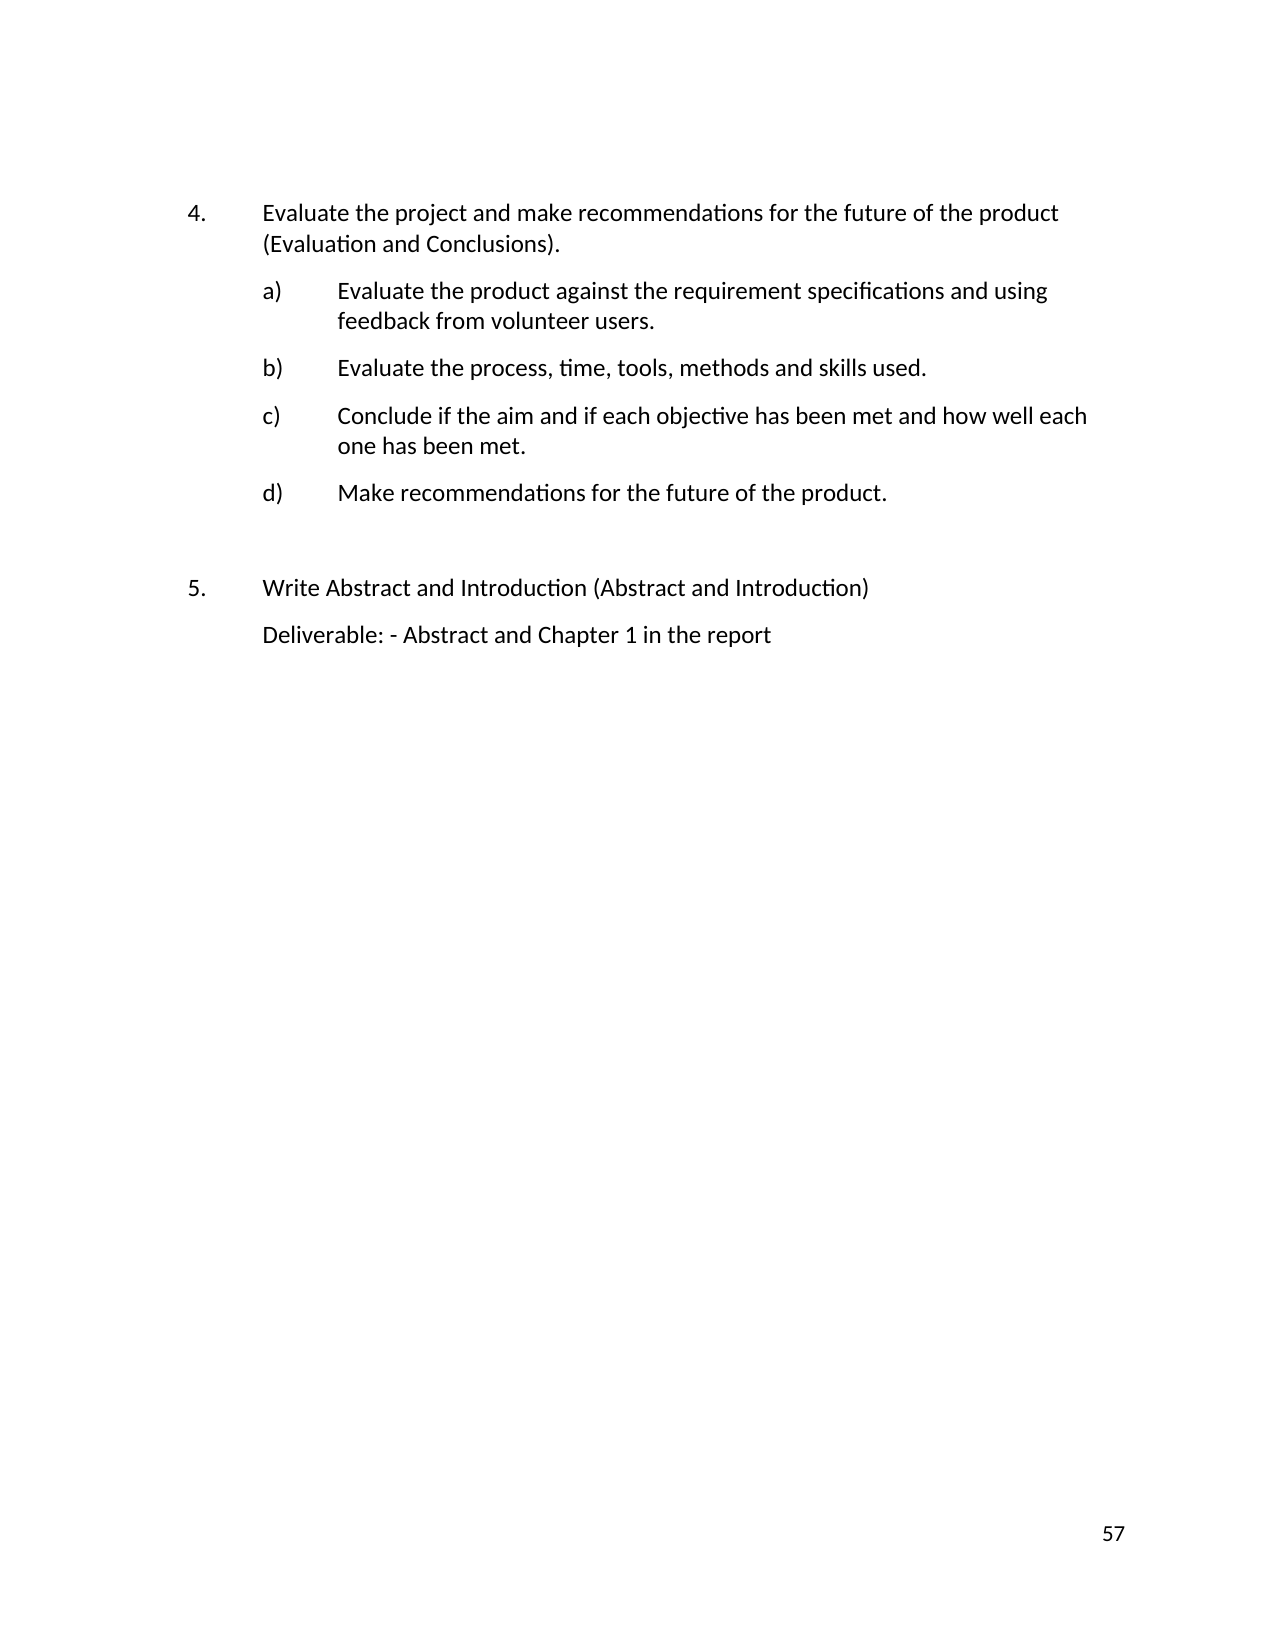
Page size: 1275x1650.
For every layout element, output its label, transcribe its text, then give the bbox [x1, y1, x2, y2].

text c) Conclude if the aim and if each objective has been met and how well each one has been met. [262, 400, 1125, 461]
text Deliverable: - Abstract and Chapter 1 in the report [187, 619, 1125, 649]
text 4. Evaluate the project and make recommendations for the future of the product (Evaluation and Conclusions). [187, 197, 1125, 258]
text 5. Write Abstract and Introduction (Abstract and Introduction) [187, 572, 1125, 602]
text b) Evaluate the process, time, tools, methods and skills used. [187, 353, 1125, 383]
text a) Evaluate the product against the requirement specifications and using feedback from volunteer users. [262, 275, 1125, 336]
text d) Make recommendations for the future of the product. [187, 477, 1125, 508]
